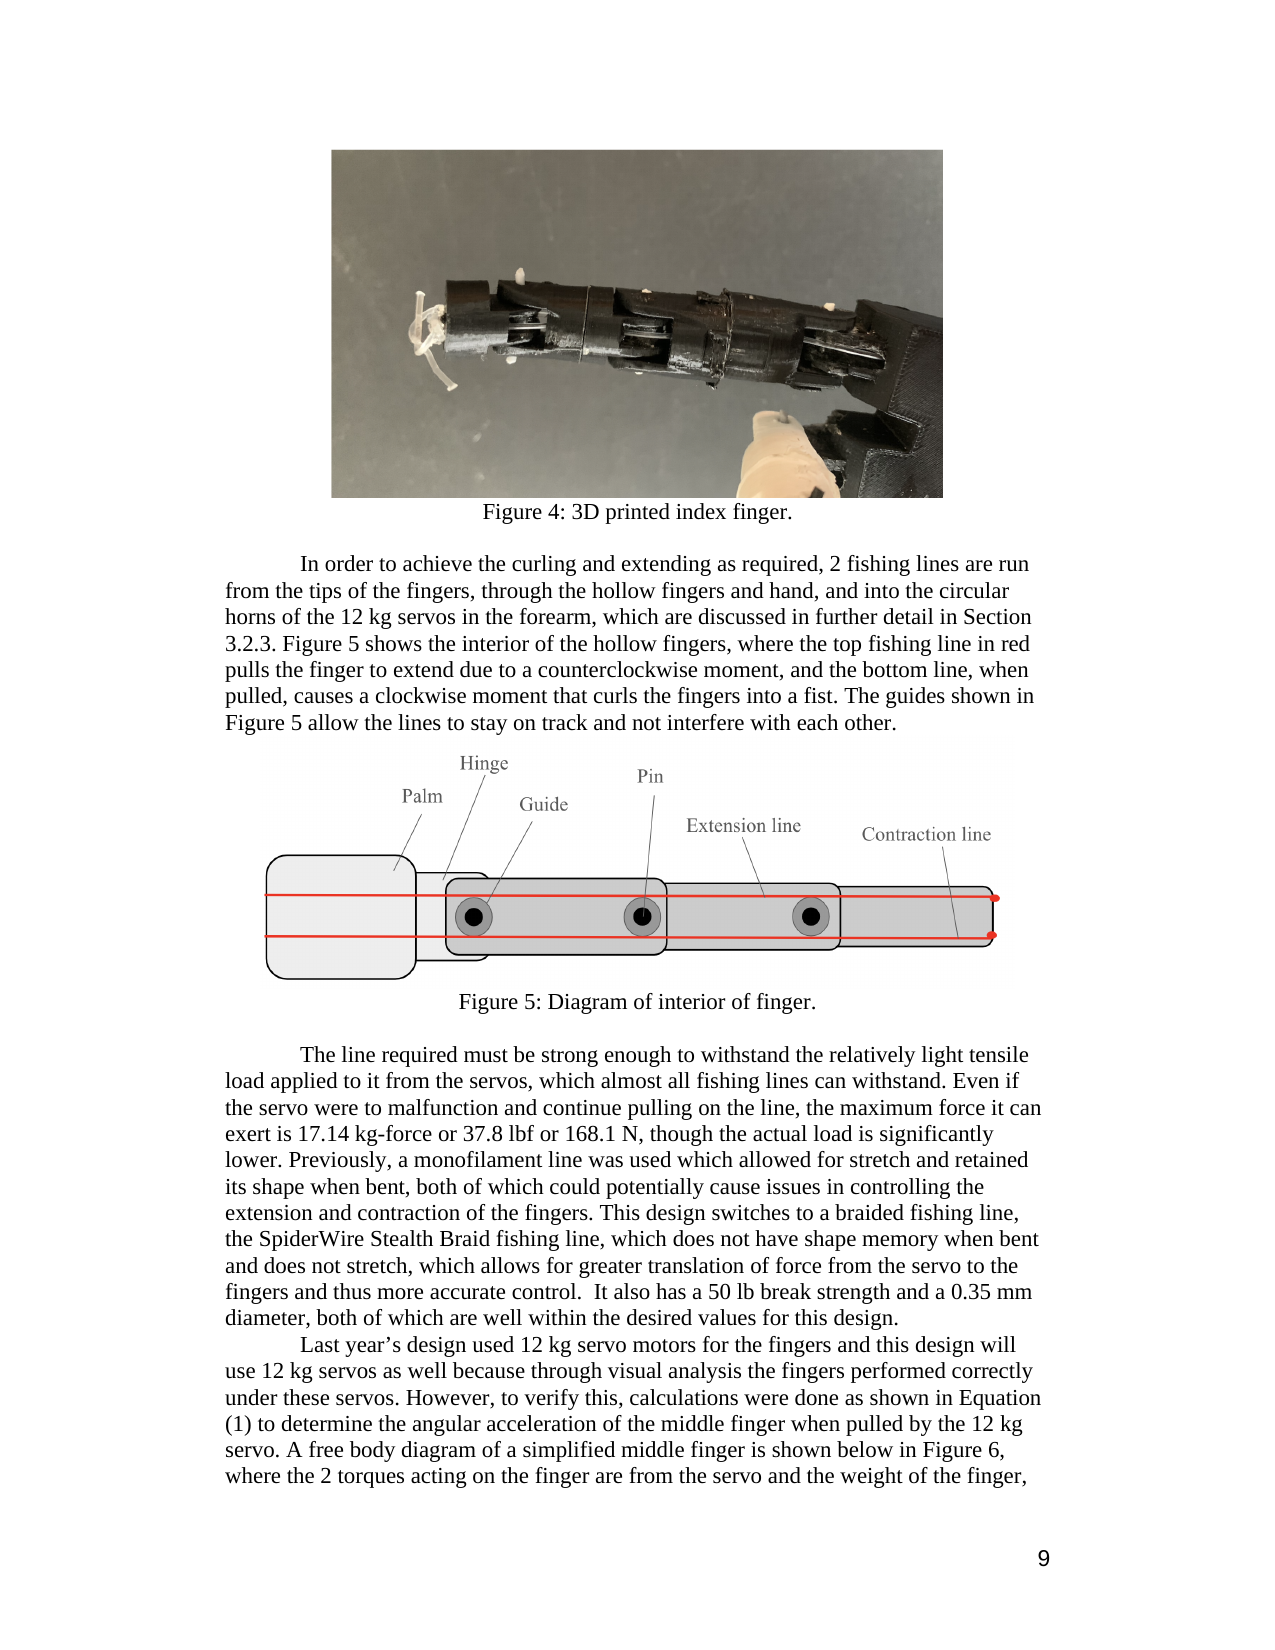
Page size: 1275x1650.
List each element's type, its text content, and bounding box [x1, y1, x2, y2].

picture [332, 150, 942, 498]
picture [259, 735, 1016, 989]
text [225, 1331, 1050, 1489]
text Figure 5: Diagram of interior of finger. [225, 988, 1050, 1014]
text In order to achieve the curling and extending as required, 2 fishing lines are run from the tips of the fingers, through the hollow fingers and hand, and into the circular horns of the 12 kg servos in the forearm, which are discussed in further detail in Section 3.2.3. Figure 5 shows the interior of the hollow fingers, where the top fishing line in red pulls the finger to extend due to a counterclockwise moment, and the bottom line, when pulled, causes a clockwise moment that curls the fingers into a fist. The guides shown in Figure 5 allow the lines to stay on track and not interfere with each other. [225, 551, 1050, 735]
text The line required must be strong enough to withstand the relatively light tensile load applied to it from the servos, which almost all fishing lines can withstand. Even if the servo were to malfunction and continue pulling on the line, the maximum force it can exert is 17.14 kg-force or 37.8 lbf or 168.1 N, though the actual load is significantly lower. Previously, a monofilament line was used which allowed for stretch and retained its shape when bent, both of which could potentially cause issues in controlling the extension and contraction of the fingers. This design switches to a braided fishing line, the SpiderWire Stealth Braid fishing line, which does not have shape memory when bent and does not stretch, which allows for greater translation of force from the servo to the fingers and thus more accurate control. It also has a 50 lb break strength and a 0.35 mm diameter, both of which are well within the desired values for this design. [225, 1041, 1050, 1331]
text Figure 4: 3D printed index finger. [225, 498, 1050, 524]
